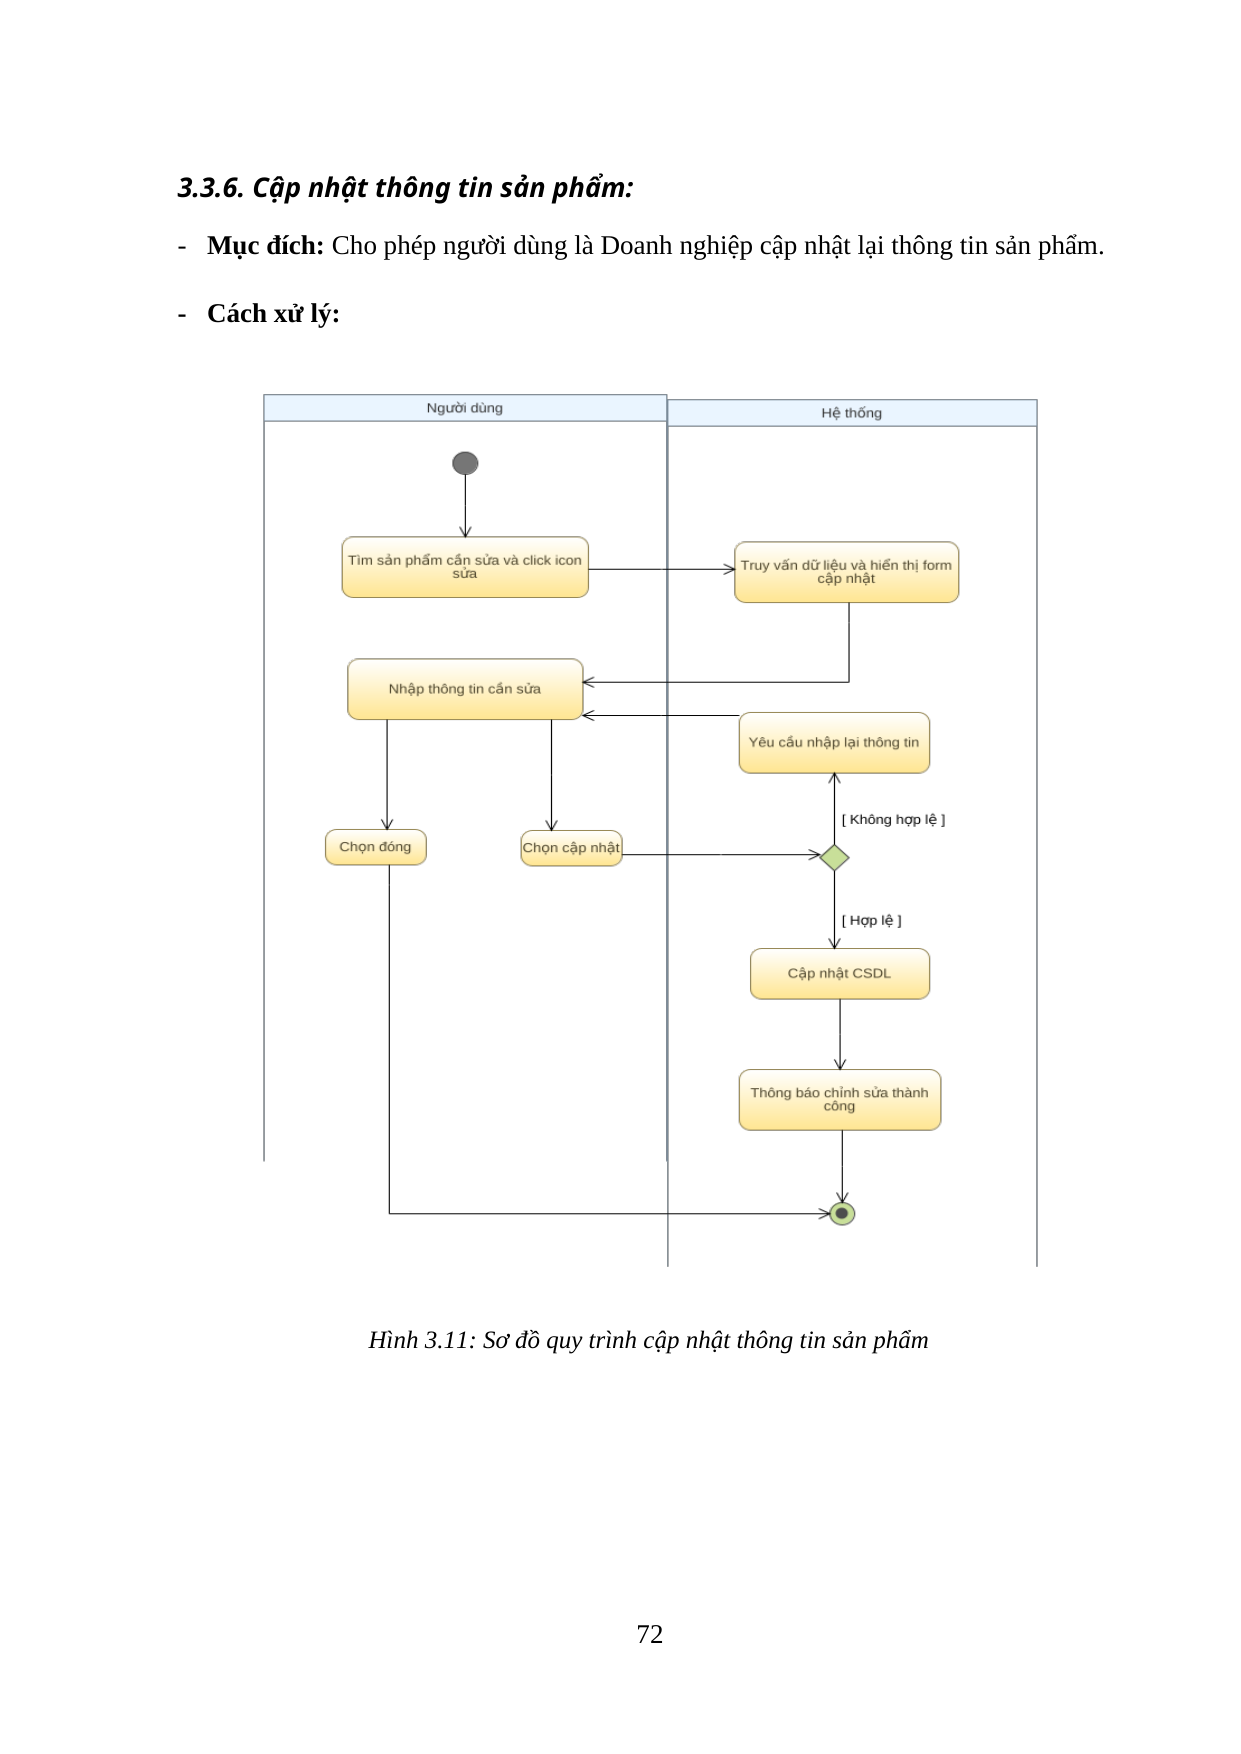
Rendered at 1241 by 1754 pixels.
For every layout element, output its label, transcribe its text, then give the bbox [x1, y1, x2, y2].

subtitle 3.3.6. Cập nhật thông tin sản phẩm: [177, 168, 1122, 205]
text Hình 3.11: Sơ đồ quy trình cập nhật thông tin sản phẩm [177, 1326, 1122, 1354]
list Cách xử lý: [177, 297, 1122, 328]
list Mục đích: Cho phép người dùng là Doanh nghiệp cập nhật lại thông tin sản phẩm. [177, 229, 1122, 260]
picture [230, 364, 1070, 1297]
